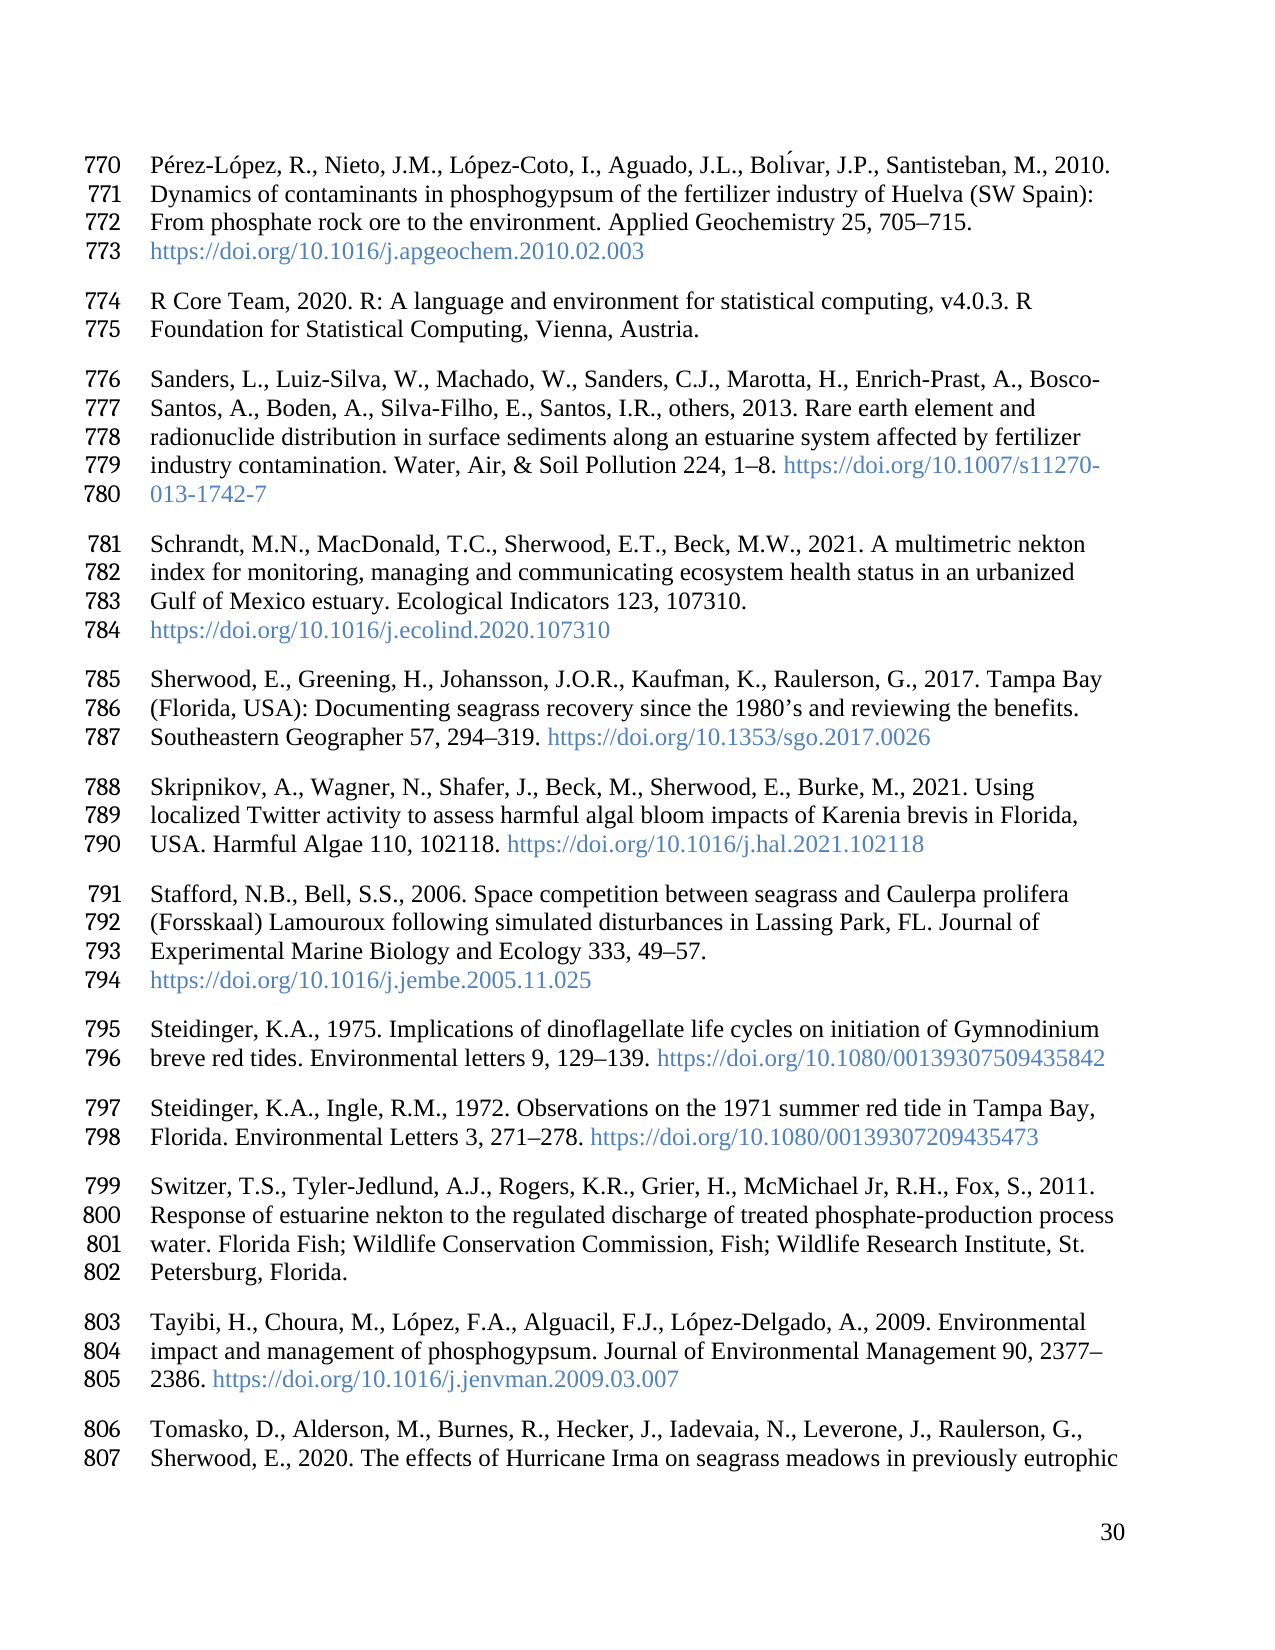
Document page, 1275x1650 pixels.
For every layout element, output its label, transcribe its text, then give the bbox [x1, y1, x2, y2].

text Stafford, N.B., Bell, S.S., 2006. Space competition between seagrass and Caulerpa prolifera (Forsskaal) Lamouroux following simulated disturbances in Lassing Park, FL. Journal of Experimental Marine Biology and Ecology 333, 49–57. https://doi.org/10.1016/j.jembe.2005.11.025 [150, 879, 1125, 994]
text Steidinger, K.A., 1975. Implications of dinoflagellate life cycles on initiation of Gymnodinium breve red tides. Environmental letters 9, 129–139. https://doi.org/10.1080/00139307509435842 [150, 1014, 1125, 1072]
text Skripnikov, A., Wagner, N., Shafer, J., Beck, M., Sherwood, E., Burke, M., 2021. Using localized Twitter activity to assess harmful algal bloom impacts of Karenia brevis in Florida, USA. Harmful Algae 110, 102118. https://doi.org/10.1016/j.hal.2021.102118 [150, 772, 1125, 858]
text Pérez-López, R., Nieto, J.M., López-Coto, I., Aguado, J.L., Bolı́var, J.P., Santisteban, M., 2010. Dynamics of contaminants in phosphogypsum of the fertilizer industry of Huelva (SW Spain): From phosphate rock ore to the environment. Applied Geochemistry 25, 705–715. https://doi.org/10.1016/j.apgeochem.2010.02.003 [150, 150, 1125, 265]
text Schrandt, M.N., MacDonald, T.C., Sherwood, E.T., Beck, M.W., 2021. A multimetric nekton index for monitoring, managing and communicating ecosystem health status in an urbanized Gulf of Mexico estuary. Ecological Indicators 123, 107310. https://doi.org/10.1016/j.ecolind.2020.107310 [150, 529, 1125, 644]
text Tayibi, H., Choura, M., López, F.A., Alguacil, F.J., López-Delgado, A., 2009. Environmental impact and management of phosphogypsum. Journal of Environmental Management 90, 2377–2386. https://doi.org/10.1016/j.jenvman.2009.03.007 [150, 1307, 1125, 1393]
text Sherwood, E., Greening, H., Johansson, J.O.R., Kaufman, K., Raulerson, G., 2017. Tampa Bay (Florida, USA): Documenting seagrass recovery since the 1980’s and reviewing the benefits. Southeastern Geographer 57, 294–319. https://doi.org/10.1353/sgo.2017.0026 [150, 664, 1125, 751]
text Steidinger, K.A., Ingle, R.M., 1972. Observations on the 1971 summer red tide in Tampa Bay, Florida. Environmental Letters 3, 271–278. https://doi.org/10.1080/00139307209435473 [150, 1093, 1125, 1150]
text R Core Team, 2020. R: A language and environment for statistical computing, v4.0.3. R Foundation for Statistical Computing, Vienna, Austria. [150, 286, 1125, 343]
text Switzer, T.S., Tyler-Jedlund, A.J., Rogers, K.R., Grier, H., McMichael Jr, R.H., Fox, S., 2011. Response of estuarine nekton to the regulated discharge of treated phosphate-production process water. Florida Fish; Wildlife Conservation Commission, Fish; Wildlife Research Institute, St. Petersburg, Florida. [150, 1171, 1125, 1286]
text Sanders, L., Luiz-Silva, W., Machado, W., Sanders, C.J., Marotta, H., Enrich-Prast, A., Bosco-Santos, A., Boden, A., Silva-Filho, E., Santos, I.R., others, 2013. Rare earth element and radionuclide distribution in surface sediments along an estuarine system affected by fertilizer industry contamination. Water, Air, & Soil Pollution 224, 1–8. https://doi.org/10.1007/s11270-013-1742-7 [150, 364, 1125, 508]
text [150, 1414, 1125, 1472]
